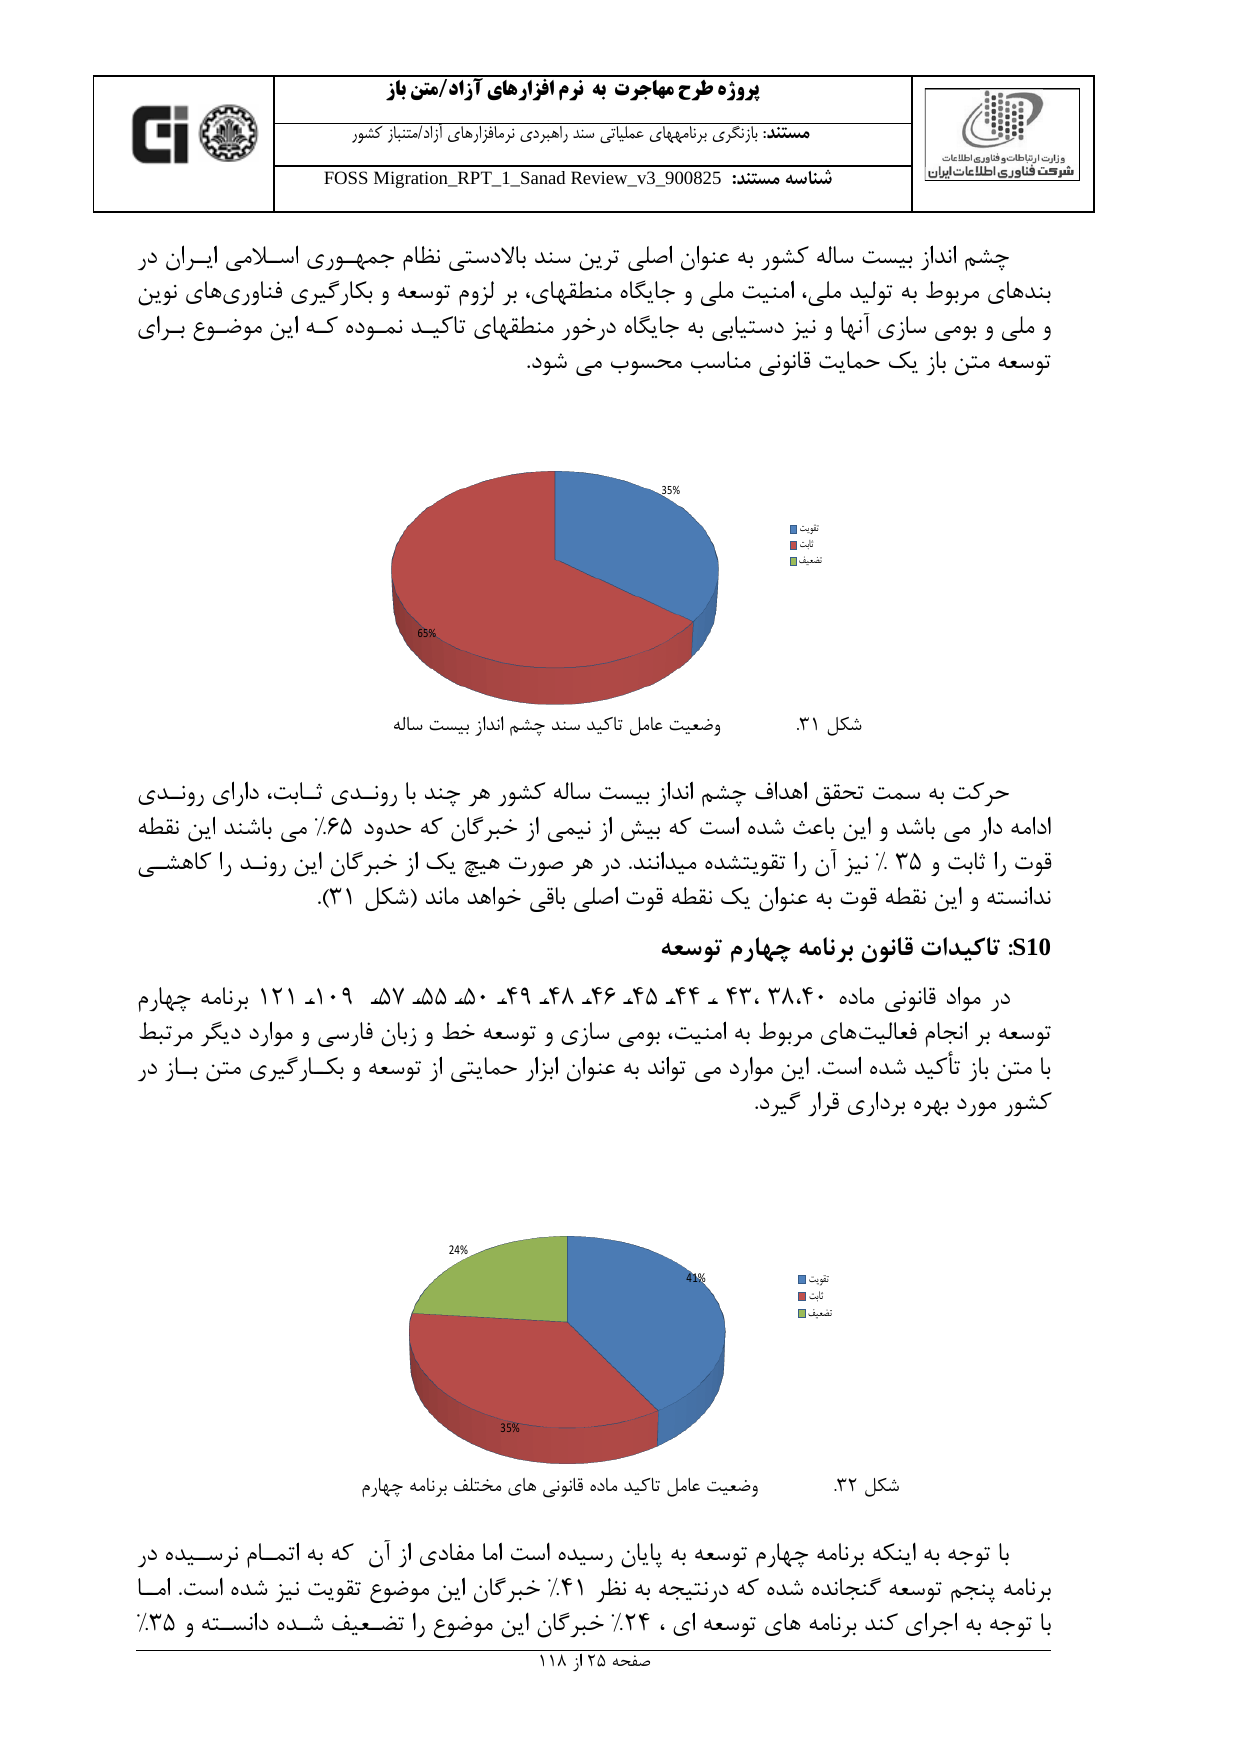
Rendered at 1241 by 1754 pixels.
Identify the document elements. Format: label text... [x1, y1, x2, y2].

table_cell وضعیت عامل تاكيد سند چشم انداز بیست ساله [252, 716, 936, 746]
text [136, 1541, 1051, 1640]
text S10: تاكيدات قانون برنامه چهارم توسعه [136, 932, 1051, 966]
text حرکت به سمت تحقق اهداف چشم انداز بیست ساله کشور هر چند با روندی ثابت، دارای روندی ادامه دار می باشد و این باعث شده است که بیش از نیمی از خبرگان که حدود 65% می باشند این نقطه قوت را ثابت و 35 % نیز آن را تقویتشده میدانند. در هر صورت هیچ یک از خبرگان این روند را کاهشی ندانسته و این نقطه قوت به عنوان یک نقطه قوت اصلی باقی خواهد ماند (‏شكل 31). [136, 780, 1051, 914]
table_header [252, 1125, 936, 1477]
text در مواد قانونی ماده 38،40 ،43 ، 44، 45، 46، 48، 49، 50، 55، 57، 109، 121 برنامه چهارم توسعه بر انجام فعالیت‌های مربوط به امنیت، بومی سازی و توسعه خط و زبان فارسی و موارد دیگر مرتبط با متن باز تأکید شده است. این موارد می تواند به عنوان ابزار حمایتی از توسعه و بکارگیری متن باز در کشور مورد بهره برداری قرار گیرد. [136, 985, 1051, 1119]
text چشم انداز بیست ساله کشور به عنوان اصلی ترین سند بالادستی نظام جمهوری اسلامی ایران در بندهای مربوط به تولید ملی، امنیت ملی و جایگاه منطقهای، بر لزوم توسعه و بکارگیری فناوری‌های نوین و ملی و بومی سازی آنها و نیز دستیابی به جایگاه درخور منطقهای تاکید نموده که این موضوع برای توسعه متن باز یک حمایت قانونی مناسب محسوب می شود. [136, 244, 1051, 378]
table_header [252, 384, 936, 716]
table_cell وضعیت عامل تاكيد ماده قانونی های مختلف برنامه چهارم [252, 1477, 936, 1507]
